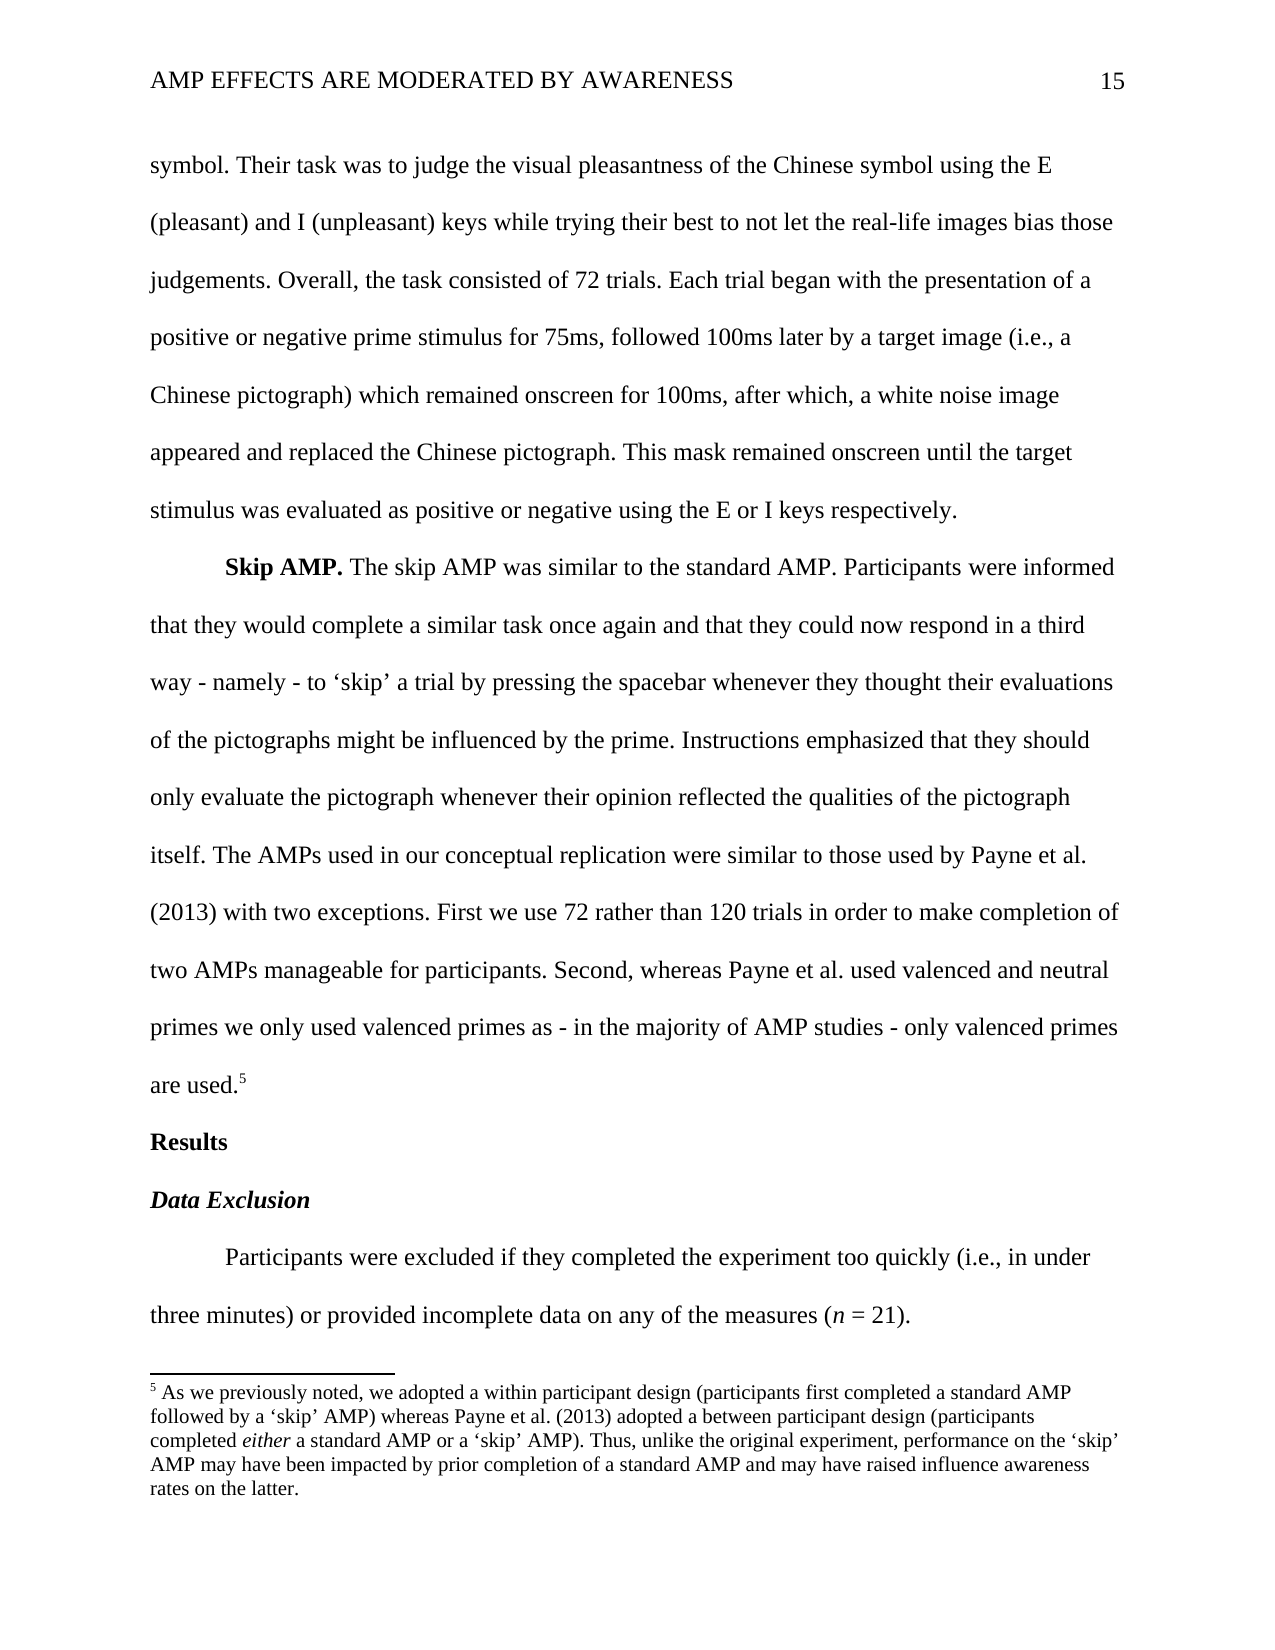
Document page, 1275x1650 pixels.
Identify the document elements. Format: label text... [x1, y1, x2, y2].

text Participants were excluded if they completed the experiment too quickly (i.e., in under three minutes) or provided incomplete data on any of the measures (n = 21). [150, 1242, 1125, 1329]
subtitle Data Exclusion [150, 1185, 1125, 1214]
text Skip AMP. The skip AMP was similar to the standard AMP. Participants were informed that they would complete a similar task once again and that they could now respond in a third way - namely - to ‘skip’ a trial by pressing the spacebar whenever they thought their evaluations of the pictographs might be influenced by the prime. Instructions emphasized that they should only evaluate the pictograph whenever their opinion reflected the qualities of the pictograph itself. The AMPs used in our conceptual replication were similar to those used by Payne et al. (2013) with two exceptions. First we use 72 rather than 120 trials in order to make completion of two AMPs manageable for participants. Second, whereas Payne et al. used valenced and neutral primes we only used valenced primes as - in the majority of AMP studies - only valenced primes are used. [150, 552, 1125, 1099]
subtitle Results [150, 1127, 1125, 1156]
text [150, 150, 1125, 524]
